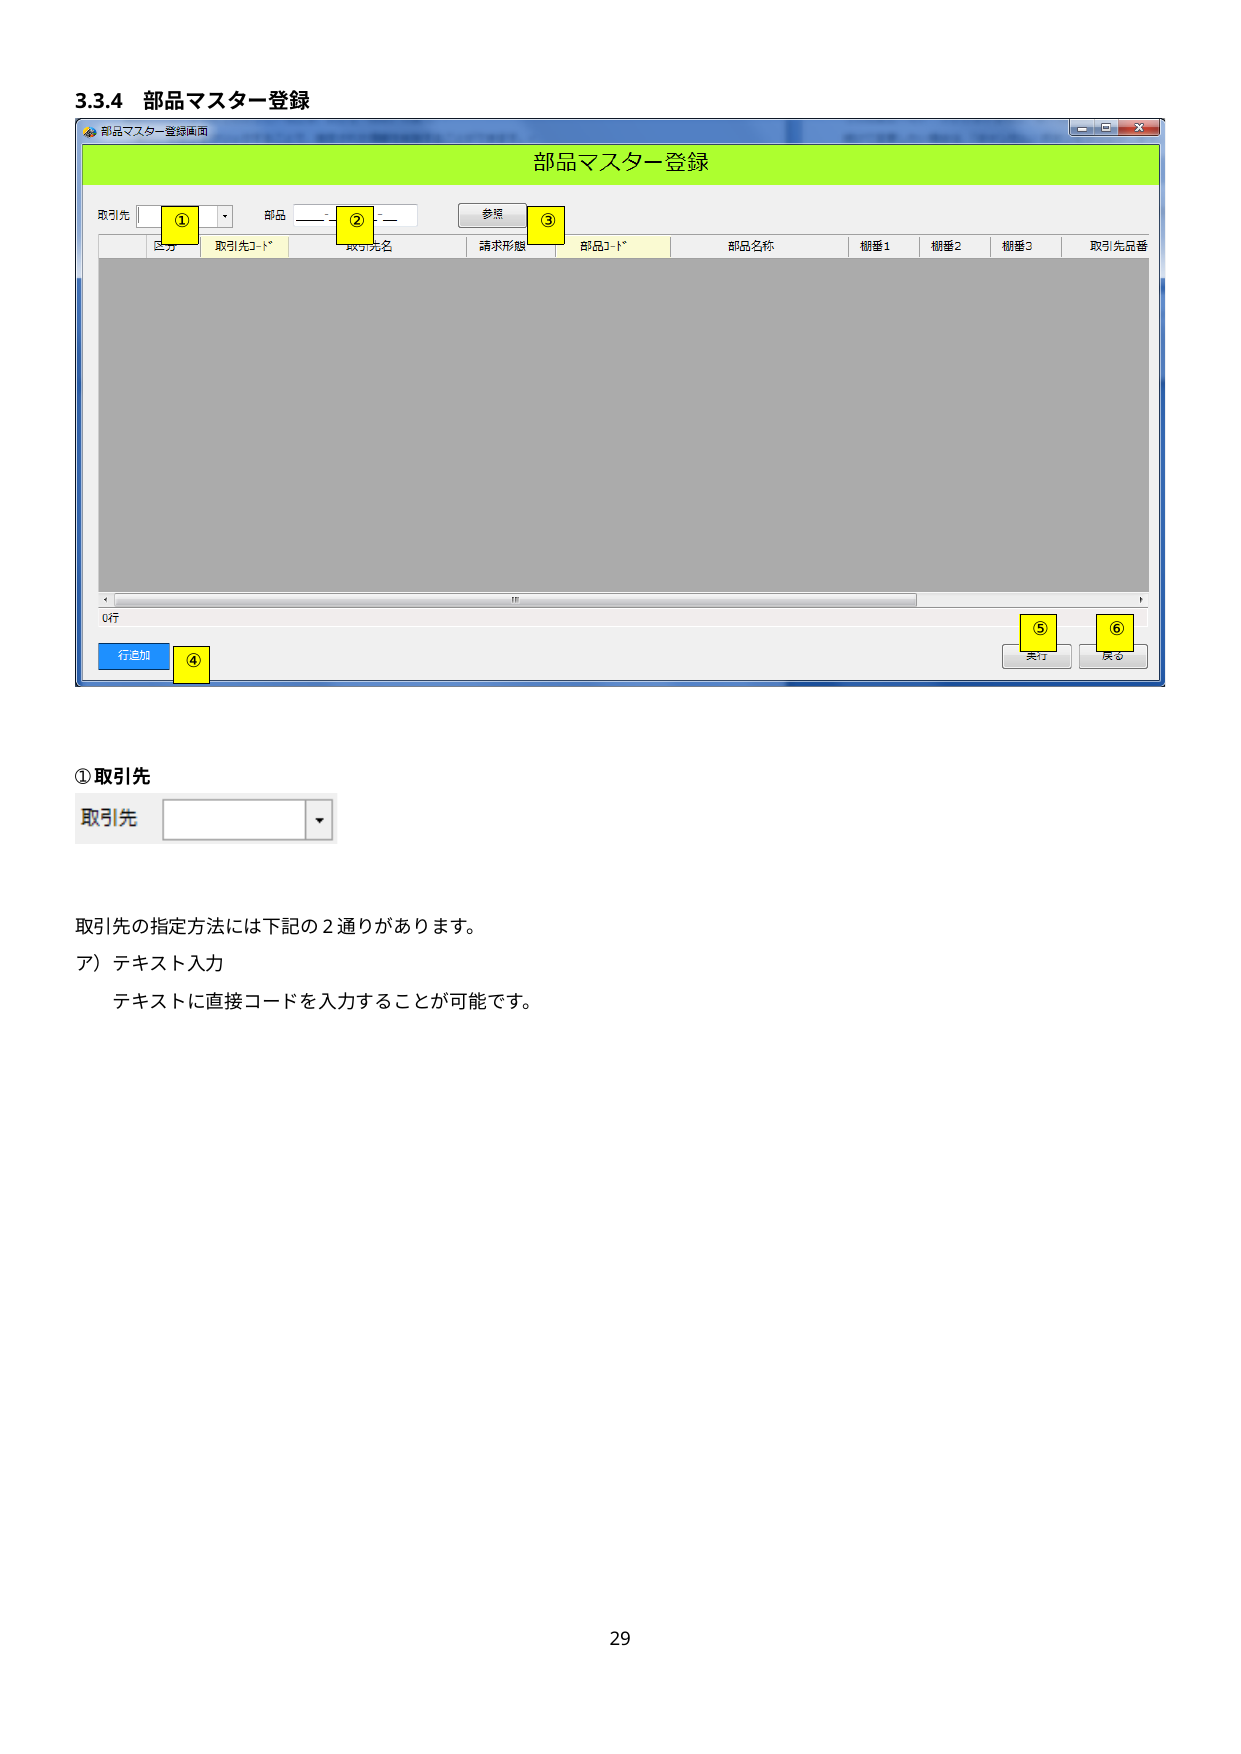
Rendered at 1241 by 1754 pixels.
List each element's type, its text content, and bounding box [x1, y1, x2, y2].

text テキストに直接コードを入力することが可能です。 [75, 981, 1165, 1019]
subtitle 3.3.4 部品マスター登録 [75, 81, 1165, 118]
text ➀取引先 [75, 756, 1165, 794]
picture [75, 793, 338, 844]
text 取引先の指定方法には下記の2通りがあります。 [75, 906, 1165, 944]
picture [75, 118, 1166, 687]
text ア）テキスト入力 [75, 944, 1165, 981]
